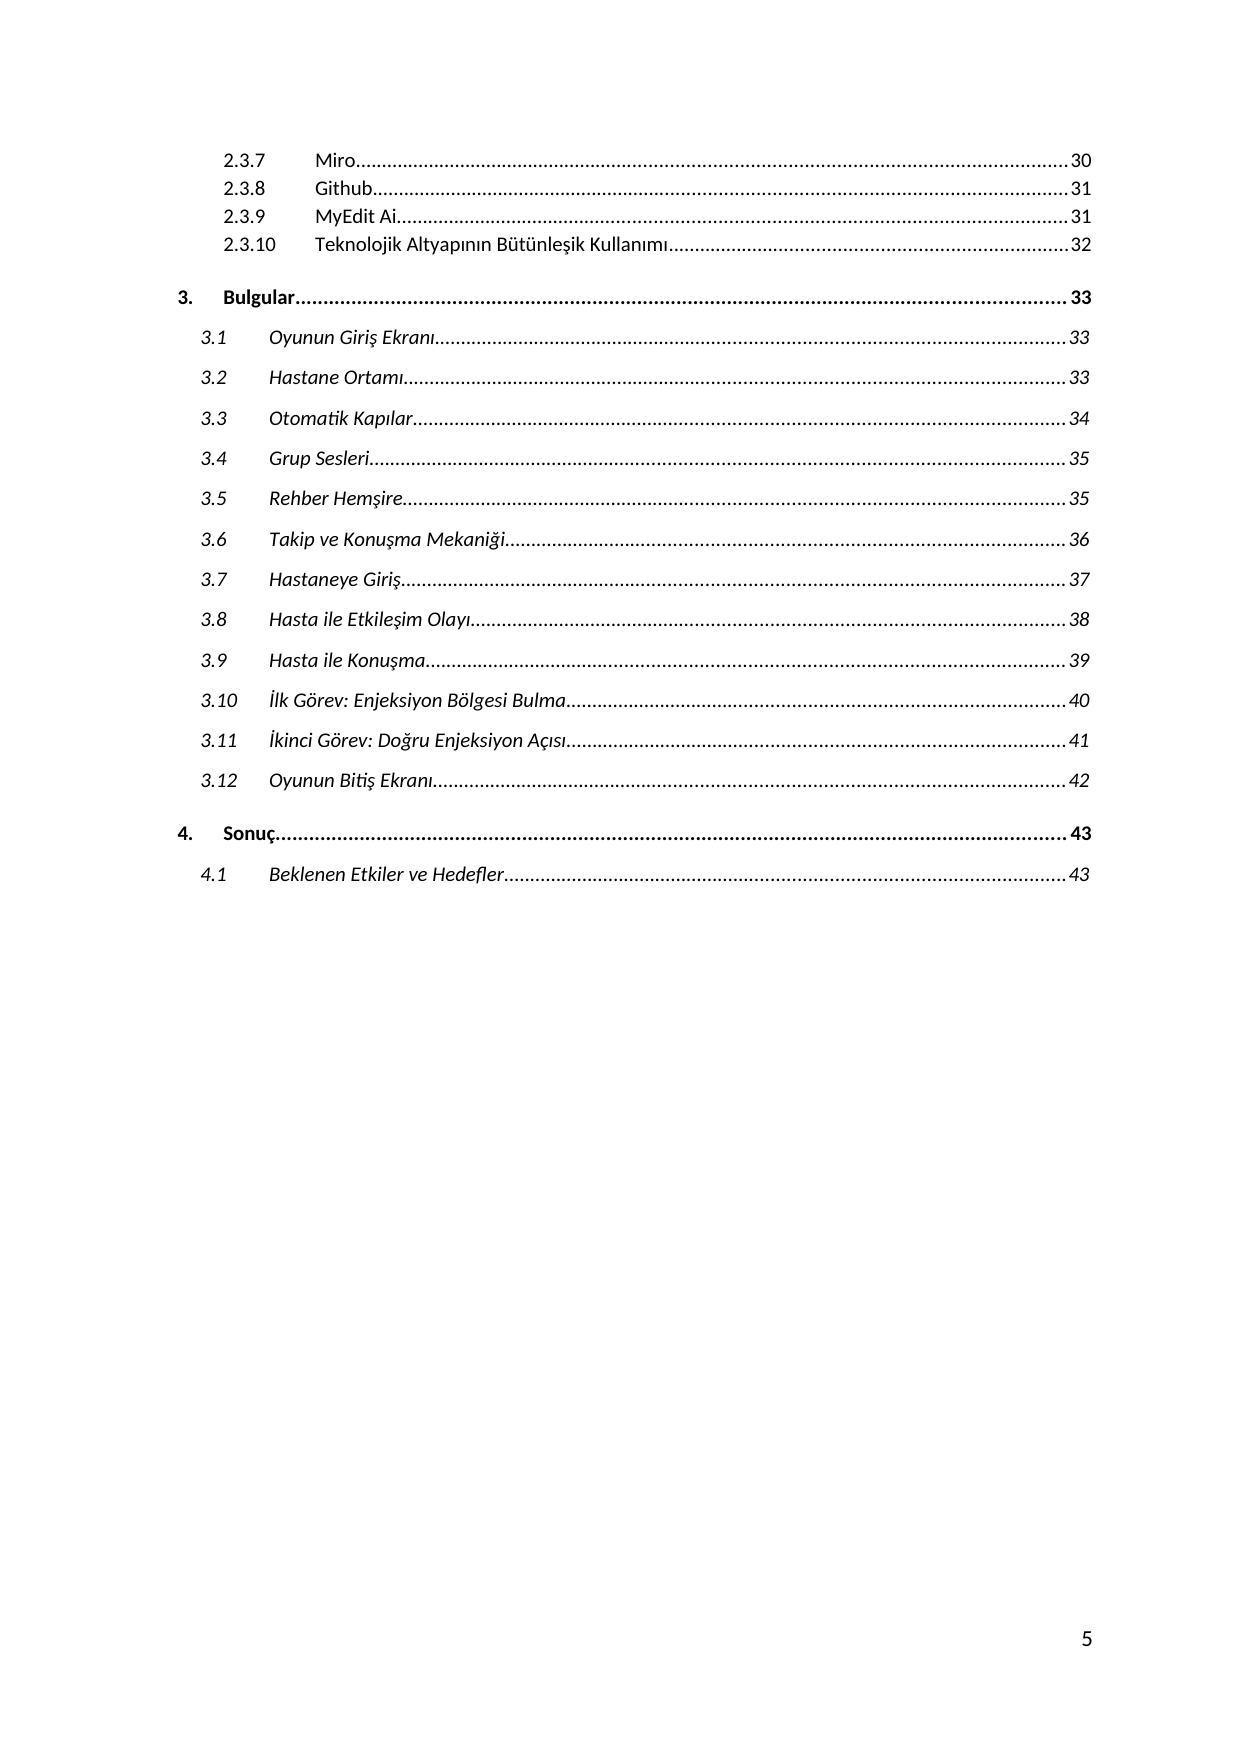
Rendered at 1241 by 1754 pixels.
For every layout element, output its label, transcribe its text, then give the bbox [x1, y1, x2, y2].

text 3.2 Hastane Ortamı 33 [200, 364, 1092, 390]
text 4. Sonuç 43 [177, 821, 1092, 846]
text 3. Bulgular 33 [177, 284, 1092, 309]
text 3.10 İlk Görev: Enjeksiyon Bölgesi Bulma 40 [200, 687, 1092, 712]
text 4.1 Beklenen Etkiler ve Hedefler 43 [200, 861, 1092, 886]
text 2.3.9 MyEdit Ai 31 [223, 203, 1092, 229]
text 2.3.10 Teknolojik Altyapının Bütünleşik Kullanımı 32 [223, 231, 1092, 257]
text 3.8 Hasta ile Etkileşim Olayı 38 [200, 606, 1092, 632]
text 3.11 İkinci Görev: Doğru Enjeksiyon Açısı 41 [200, 727, 1092, 753]
text 3.1 Oyunun Giriş Ekranı 33 [200, 324, 1092, 350]
text 3.3 Otomatik Kapılar 34 [200, 405, 1092, 430]
text 3.5 Rehber Hemşire 35 [200, 486, 1092, 511]
text 3.9 Hasta ile Konuşma 39 [200, 647, 1092, 672]
text 3.12 Oyunun Bitiş Ekranı 42 [200, 768, 1092, 793]
text 3.6 Takip ve Konuşma Mekaniği 36 [200, 526, 1092, 551]
text 3.4 Grup Sesleri 35 [200, 445, 1092, 471]
text 3.7 Hastaneye Giriş 37 [200, 566, 1092, 592]
text 2.3.8 Github 31 [223, 176, 1092, 201]
text 2.3.7 Miro 30 [223, 148, 1092, 173]
